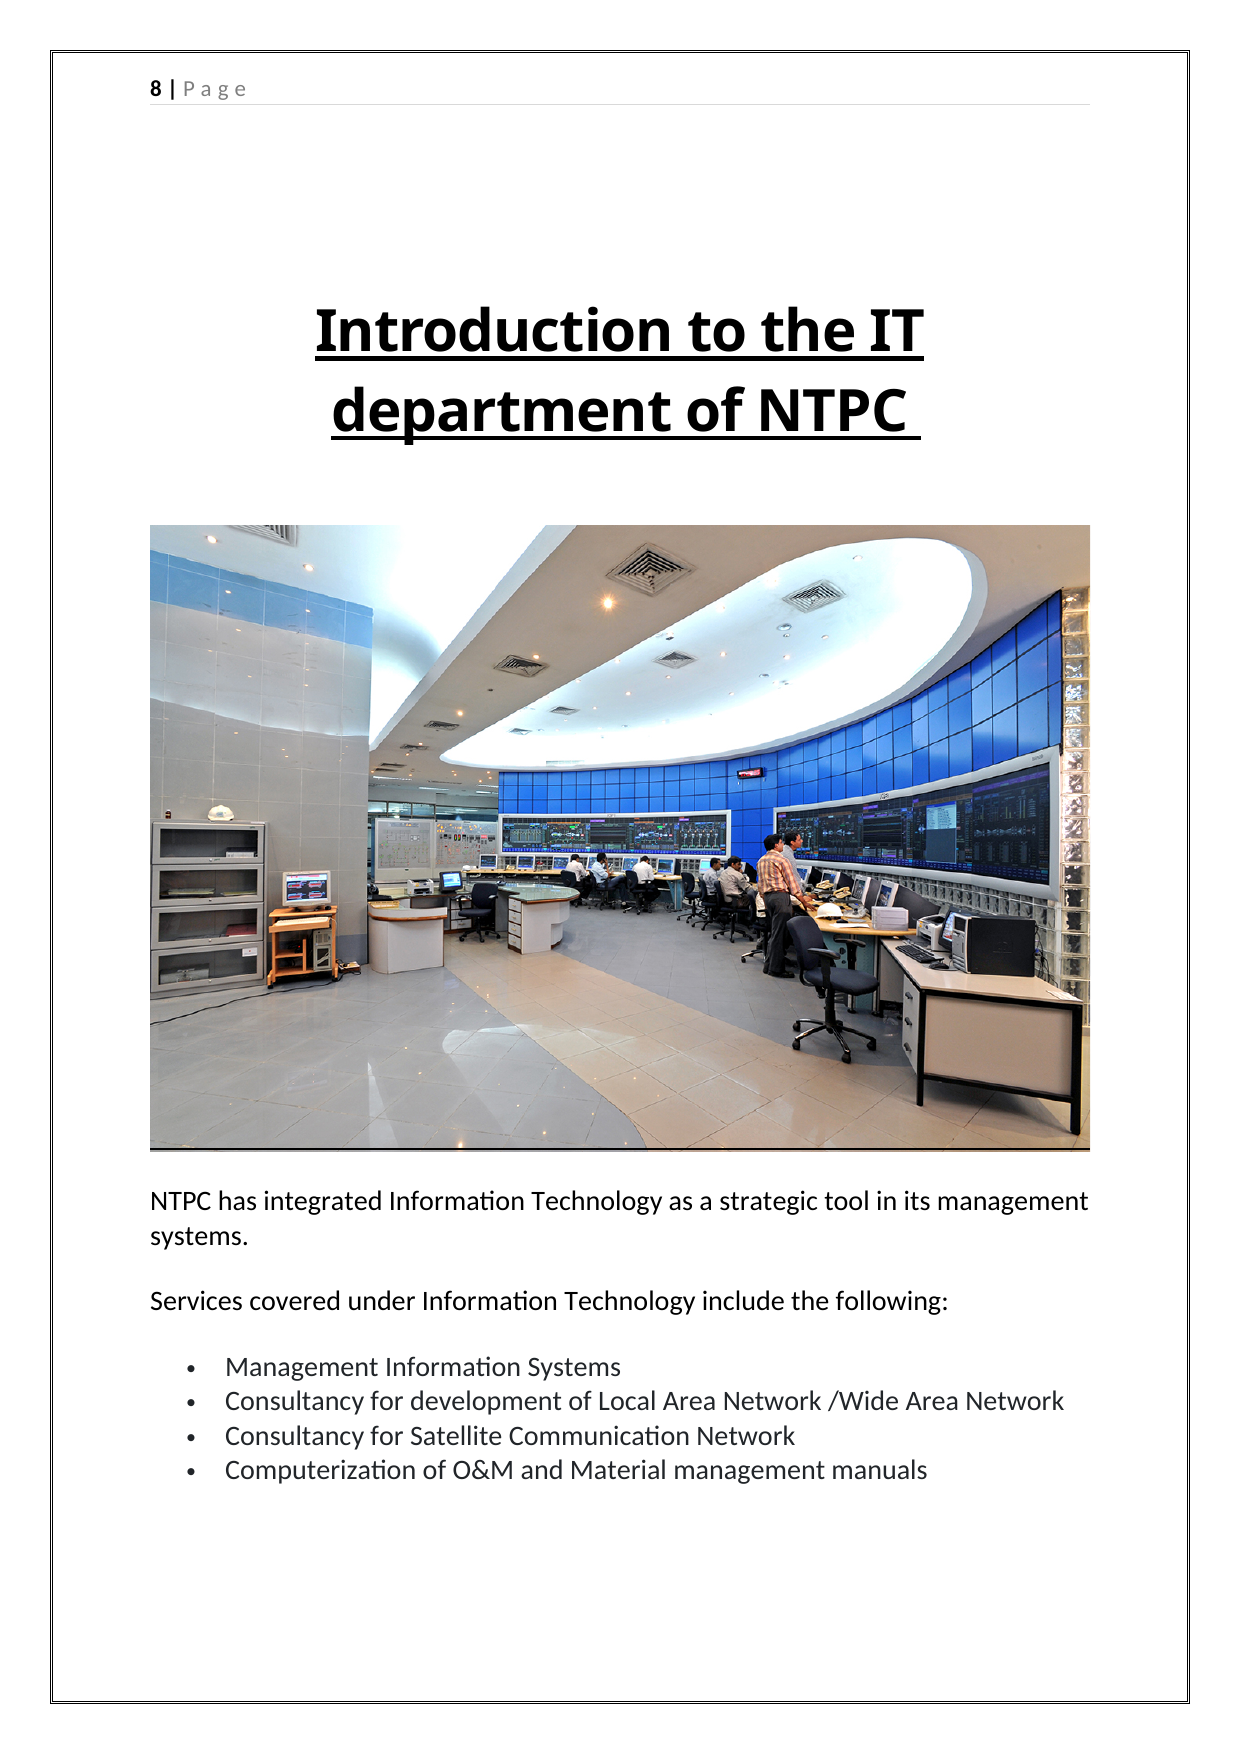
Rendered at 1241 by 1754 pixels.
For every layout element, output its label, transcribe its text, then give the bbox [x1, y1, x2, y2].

title Introduction to the IT department of NTPC [150, 289, 1090, 448]
list Management Information Systems [187, 1349, 1090, 1383]
text NTPC has integrated Information Technology as a strategic tool in its management systems. [150, 1183, 1090, 1252]
picture [150, 525, 1091, 1152]
text Services covered under Information Technology include the following: [150, 1283, 1090, 1317]
list Consultancy for Satellite Communication Network [187, 1417, 1090, 1452]
list Consultancy for development of Local Area Network /Wide Area Network [187, 1383, 1090, 1417]
list Computerization of O&M and Material management manuals [187, 1452, 1090, 1486]
